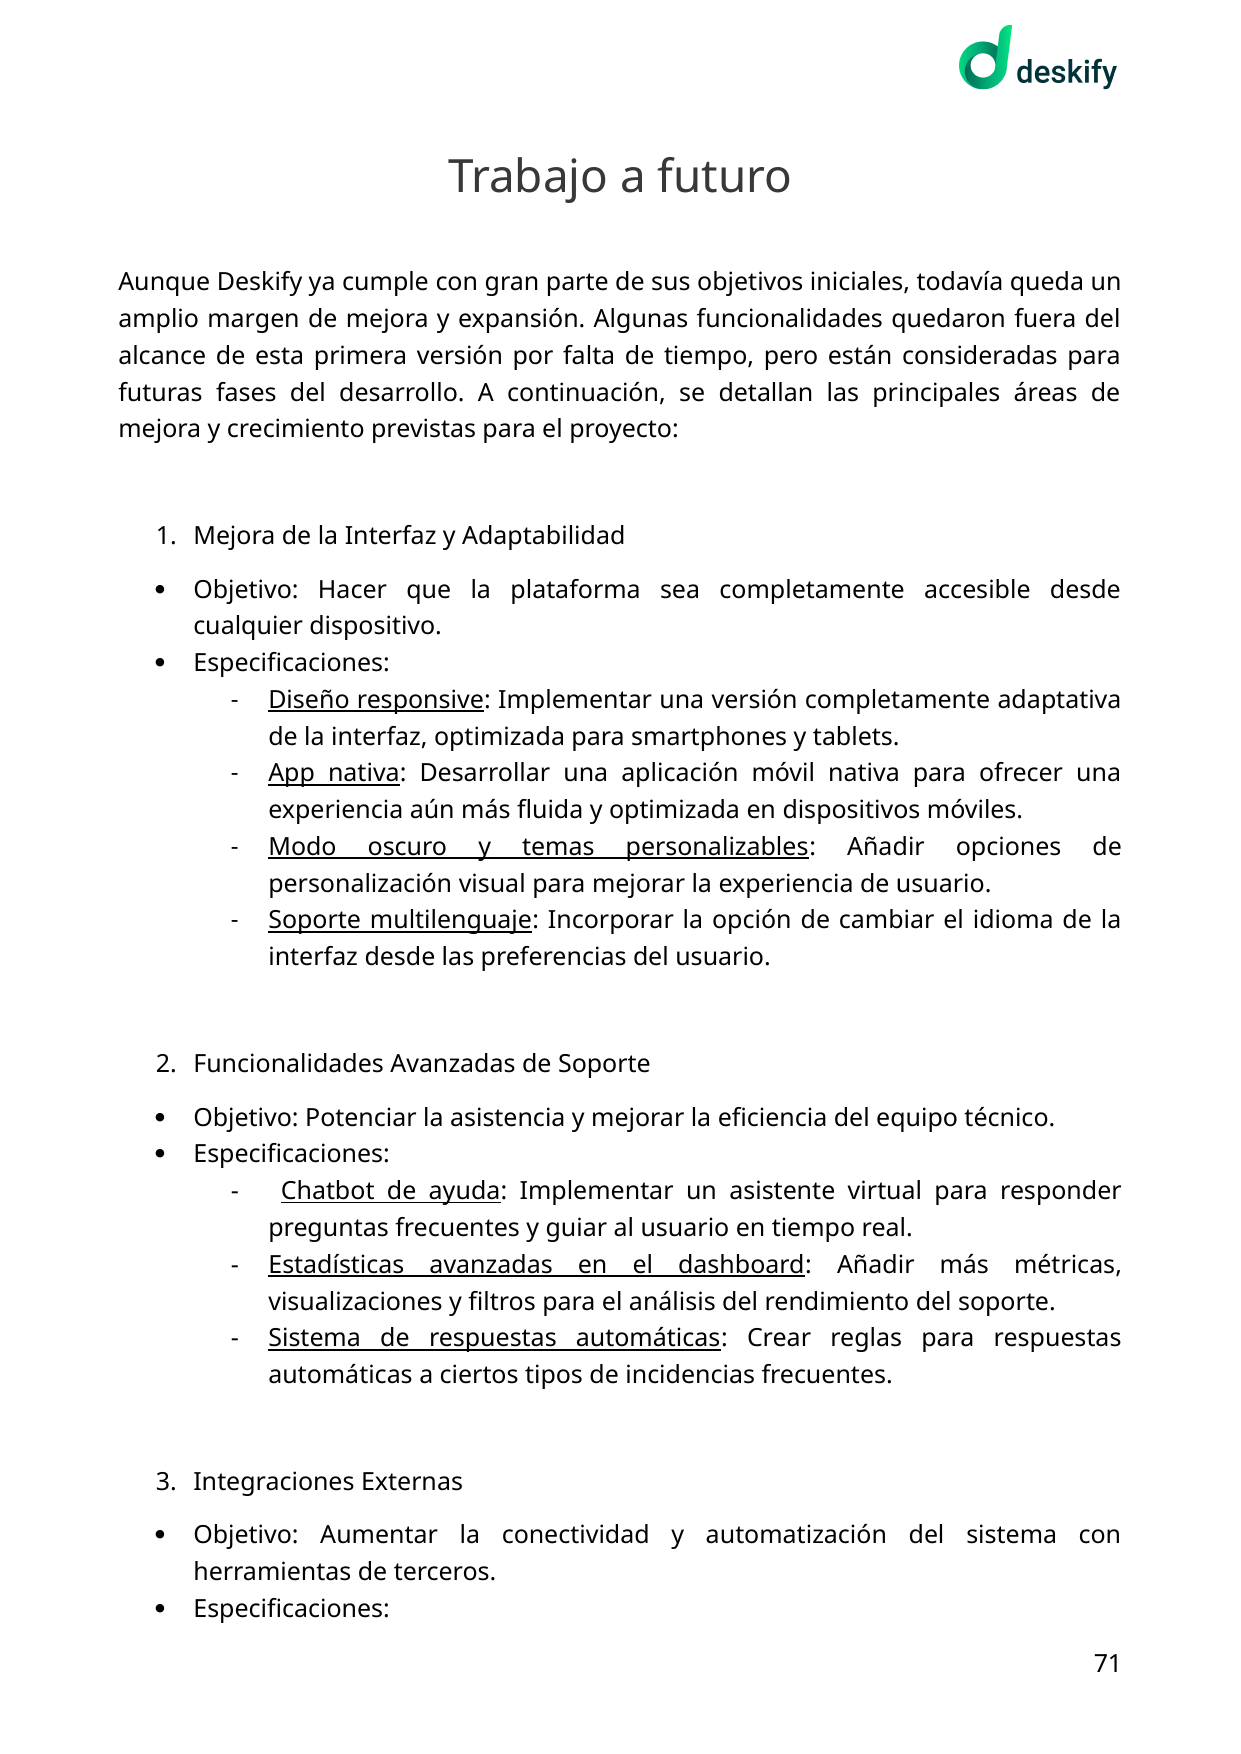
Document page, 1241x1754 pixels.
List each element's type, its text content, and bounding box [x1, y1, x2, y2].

list Soporte multilenguaje: Incorporar la opción de cambiar el idioma de la interfaz desde las preferencias del usuario. [231, 902, 1122, 973]
list Modo oscuro y temas personalizables: Añadir opciones de personalización visual para mejorar la experiencia de usuario. [231, 829, 1122, 899]
list Diseño responsive: Implementar una versión completamente adaptativa de la interfaz, optimizada para smartphones y tablets. [231, 682, 1122, 752]
list App nativa: Desarrollar una aplicación móvil nativa para ofrecer una experiencia aún más fluida y optimizada en dispositivos móviles. [231, 755, 1122, 826]
list Objetivo: Aumentar la conectividad y automatización del sistema con herramientas de terceros. [156, 1517, 1122, 1588]
list Mejora de la Interfaz y Adaptabilidad [156, 518, 1122, 552]
text Aunque Deskify ya cumple con gran parte de sus objetivos iniciales, todavía queda un amplio margen de mejora y expansión. Algunas funcionalidades quedaron fuera del alcance de esta primera versión por falta de tiempo, pero están consideradas para futuras fases del desarrollo. A continuación, se detallan las principales áreas de mejora y crecimiento previstas para el proyecto: [118, 264, 1122, 445]
picture [953, 22, 1127, 92]
subtitle Trabajo a futuro [118, 143, 1122, 206]
list Chatbot de ayuda: Implementar un asistente virtual para responder preguntas frecuentes y guiar al usuario en tiempo real. [231, 1173, 1122, 1244]
list Especificaciones: [156, 1591, 1122, 1624]
list Especificaciones: [156, 645, 1122, 679]
list Especificaciones: [156, 1136, 1122, 1170]
list Funcionalidades Avanzadas de Soporte [156, 1046, 1122, 1080]
list Sistema de respuestas automáticas: Crear reglas para respuestas automáticas a ciertos tipos de incidencias frecuentes. [231, 1320, 1122, 1391]
list Objetivo: Hacer que la plataforma sea completamente accesible desde cualquier dispositivo. [156, 571, 1122, 642]
list Estadísticas avanzadas en el dashboard: Añadir más métricas, visualizaciones y filtros para el análisis del rendimiento del soporte. [231, 1246, 1122, 1317]
list Integraciones Externas [156, 1463, 1122, 1498]
list Objetivo: Potenciar la asistencia y mejorar la eficiencia del equipo técnico. [156, 1099, 1122, 1133]
